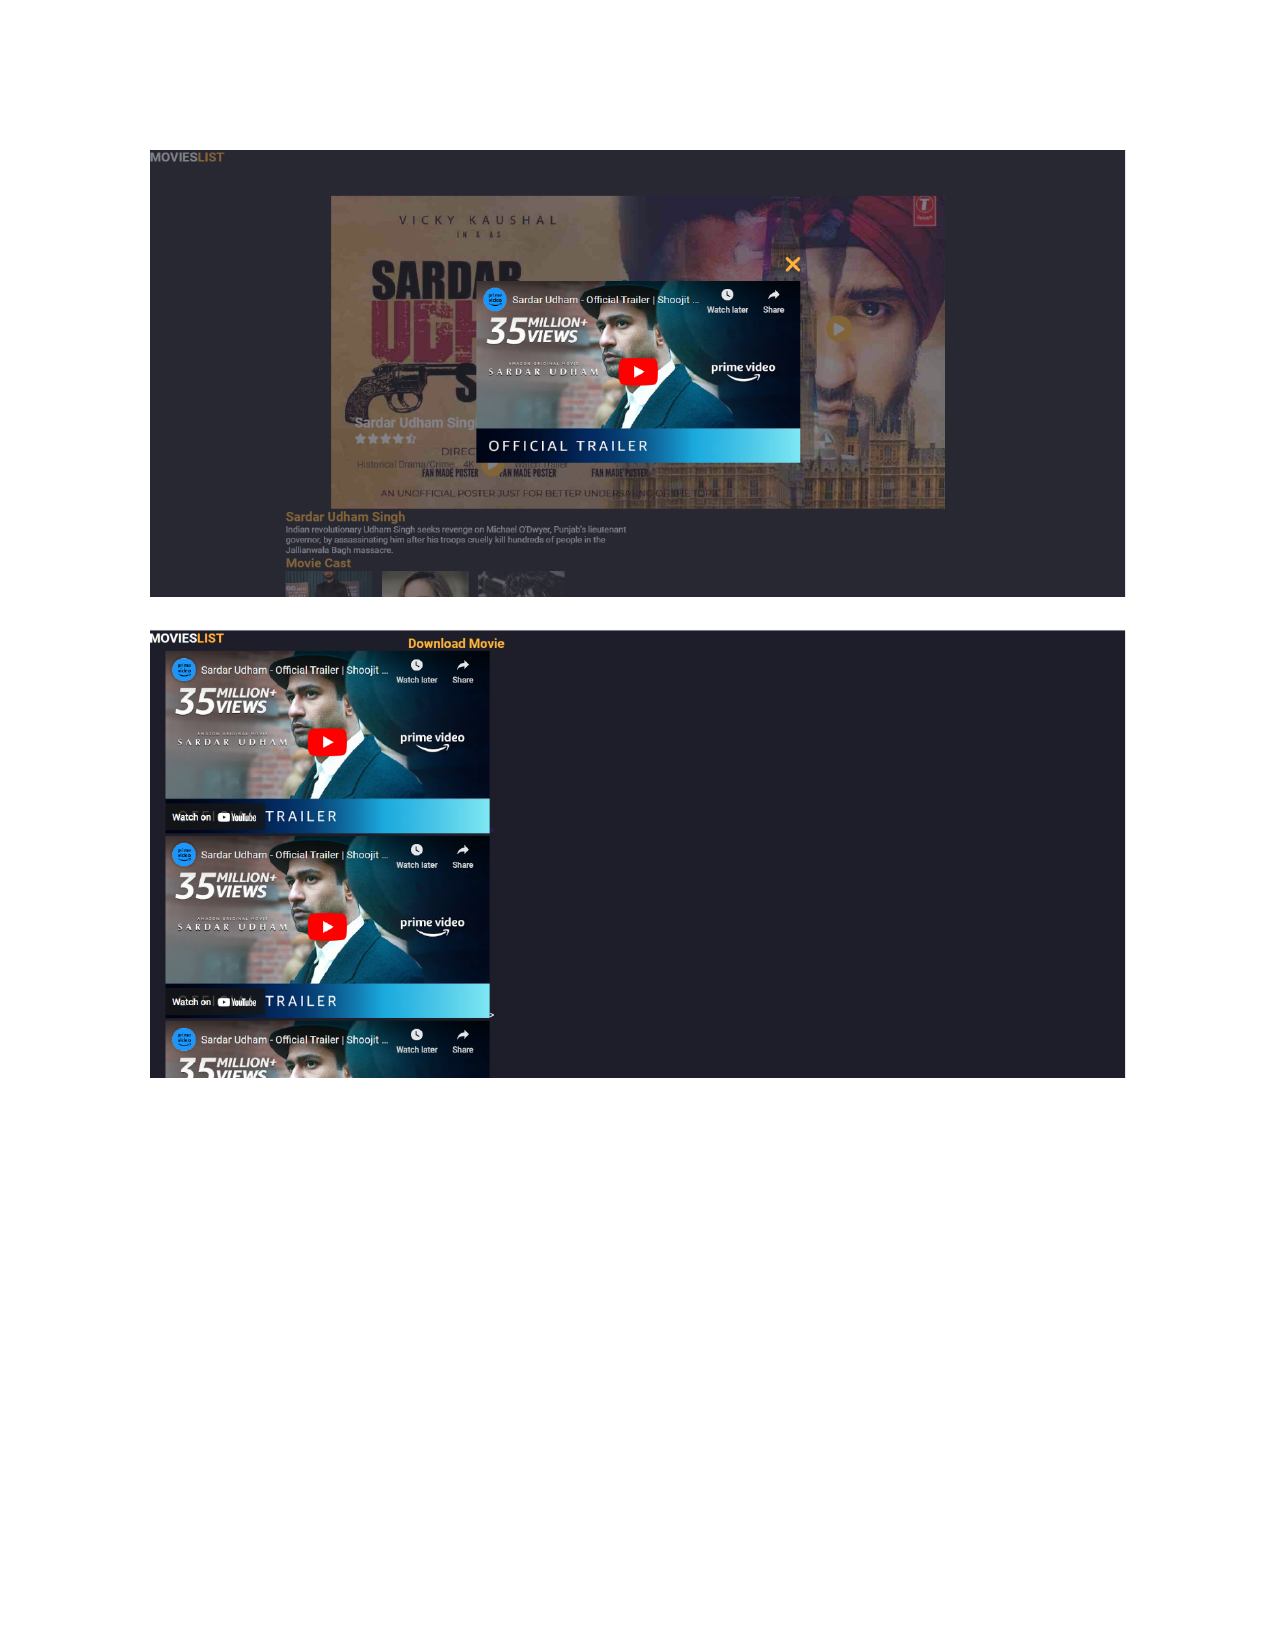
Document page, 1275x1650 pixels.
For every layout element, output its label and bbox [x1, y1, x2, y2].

picture [150, 629, 1125, 1078]
picture [150, 150, 1125, 597]
picture [382, 1041, 389, 1047]
